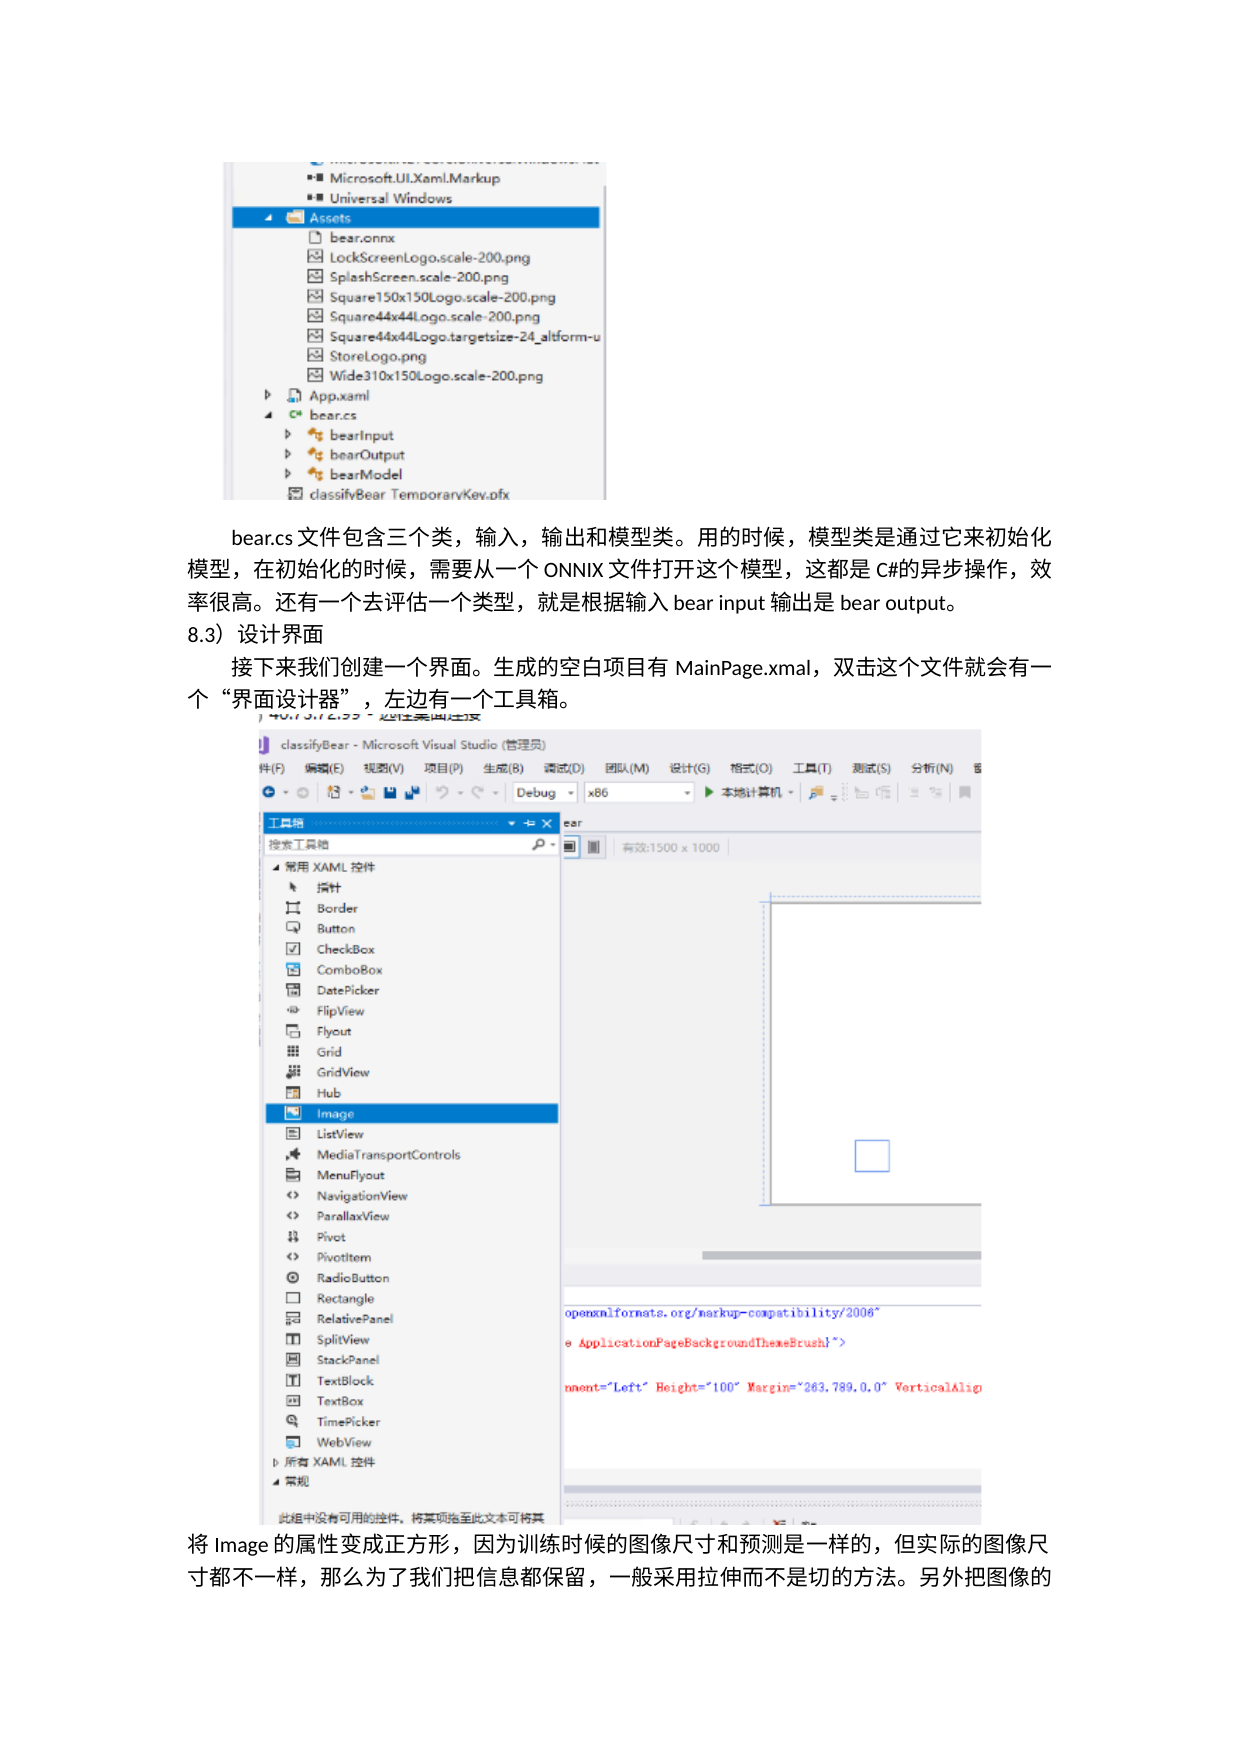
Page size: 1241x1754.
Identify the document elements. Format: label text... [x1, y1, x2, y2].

picture [258, 714, 982, 1525]
picture [187, 162, 607, 500]
text 8.3）设计界面 [187, 617, 1053, 649]
text bear.cs文件包含三个类，输入，输出和模型类。用的时候，模型类是通过它来初始化模型，在初始化的时候，需要从一个ONNIX文件打开这个模型，这都是C#的异步操作，效率很高。还有一个去评估一个类型，就是根据输入bear input输出是bear output。 [187, 519, 1053, 617]
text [187, 1527, 1053, 1592]
text 接下来我们创建一个界面。生成的空白项目有MainPage.xmal，双击这个文件就会有一个“界面设计器”，左边有一个工具箱。 [187, 649, 1053, 714]
